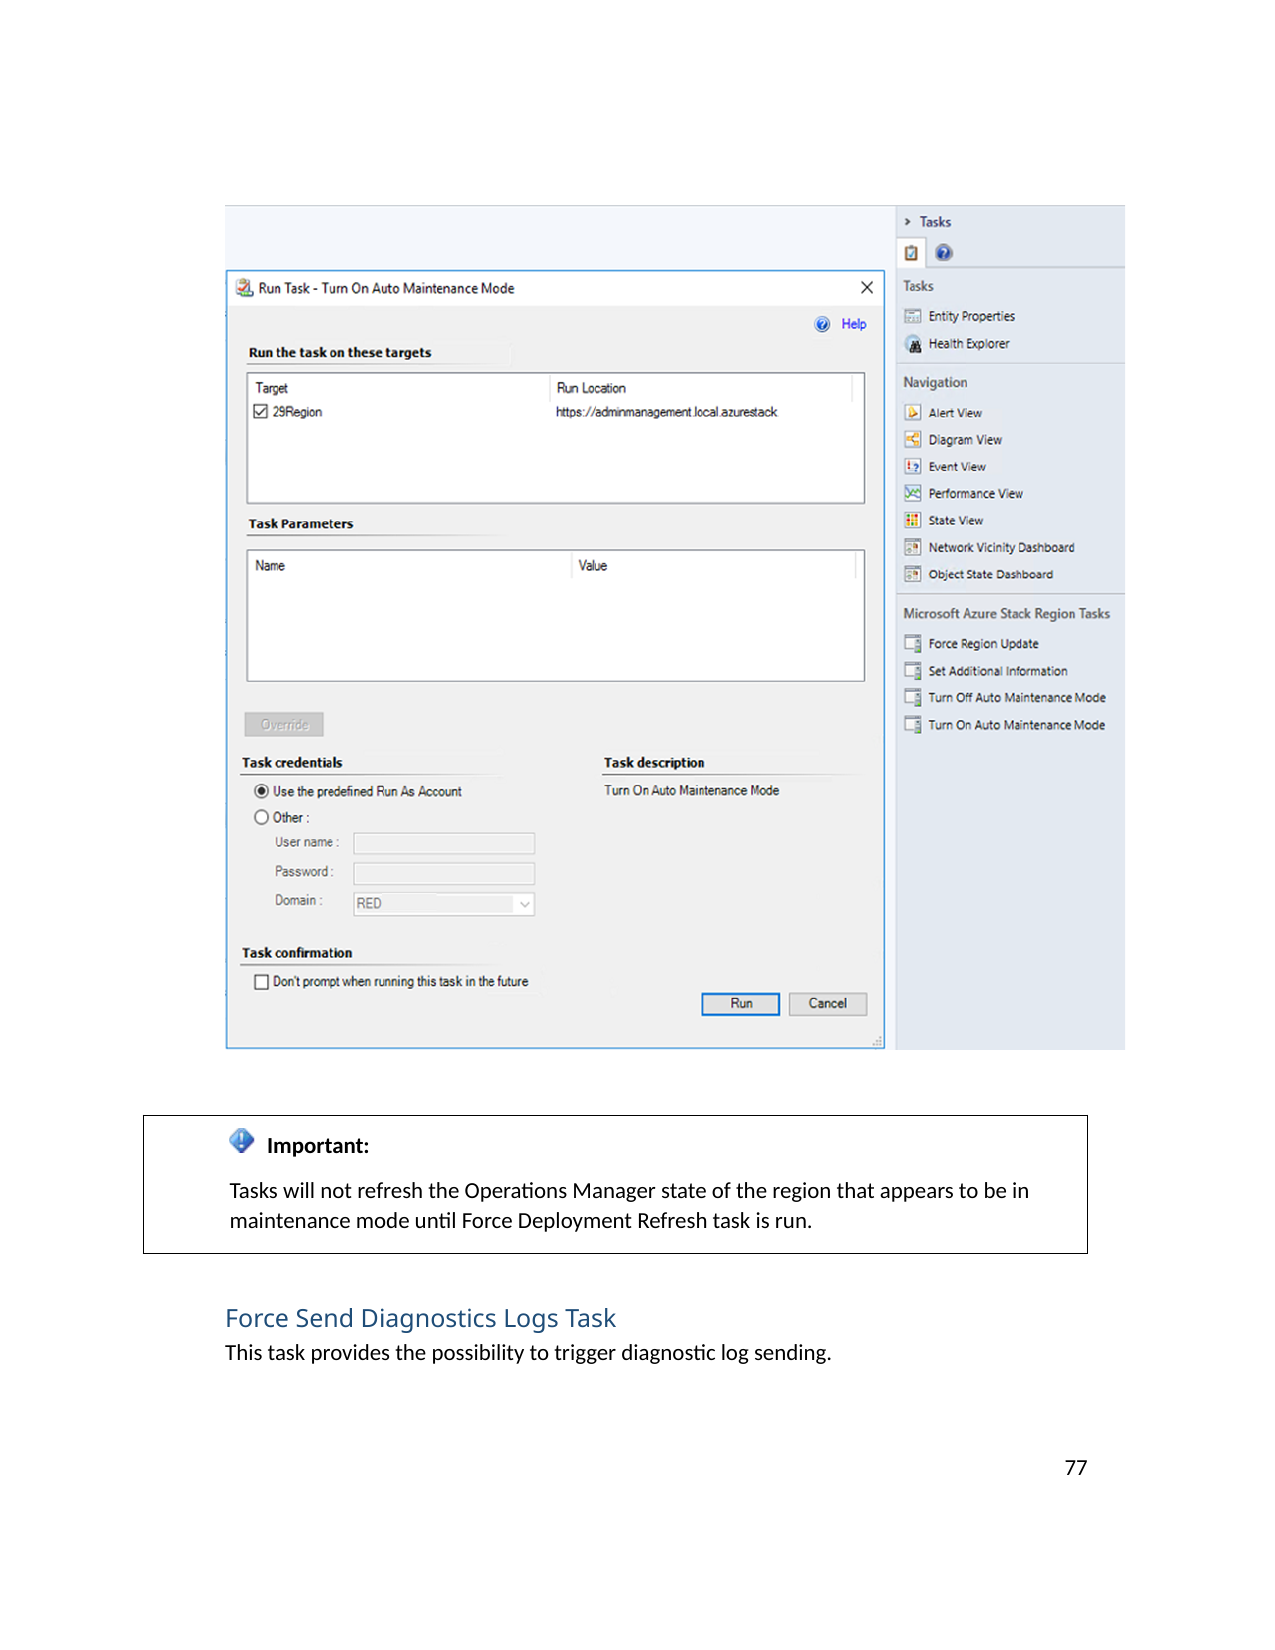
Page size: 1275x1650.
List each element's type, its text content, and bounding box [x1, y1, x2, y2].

text This task provides the possibility to trigger diagnostic log sending. [225, 1338, 1087, 1366]
table_header Important: Tasks will not refresh the Operations Manager state of the region that appears to be in maintenance mode until Force Deployment Refresh task is run. [144, 1116, 1087, 1253]
subtitle Force Send Diagnostics Logs Task [225, 1301, 1087, 1335]
picture [225, 205, 1125, 1050]
picture [229, 1128, 267, 1153]
